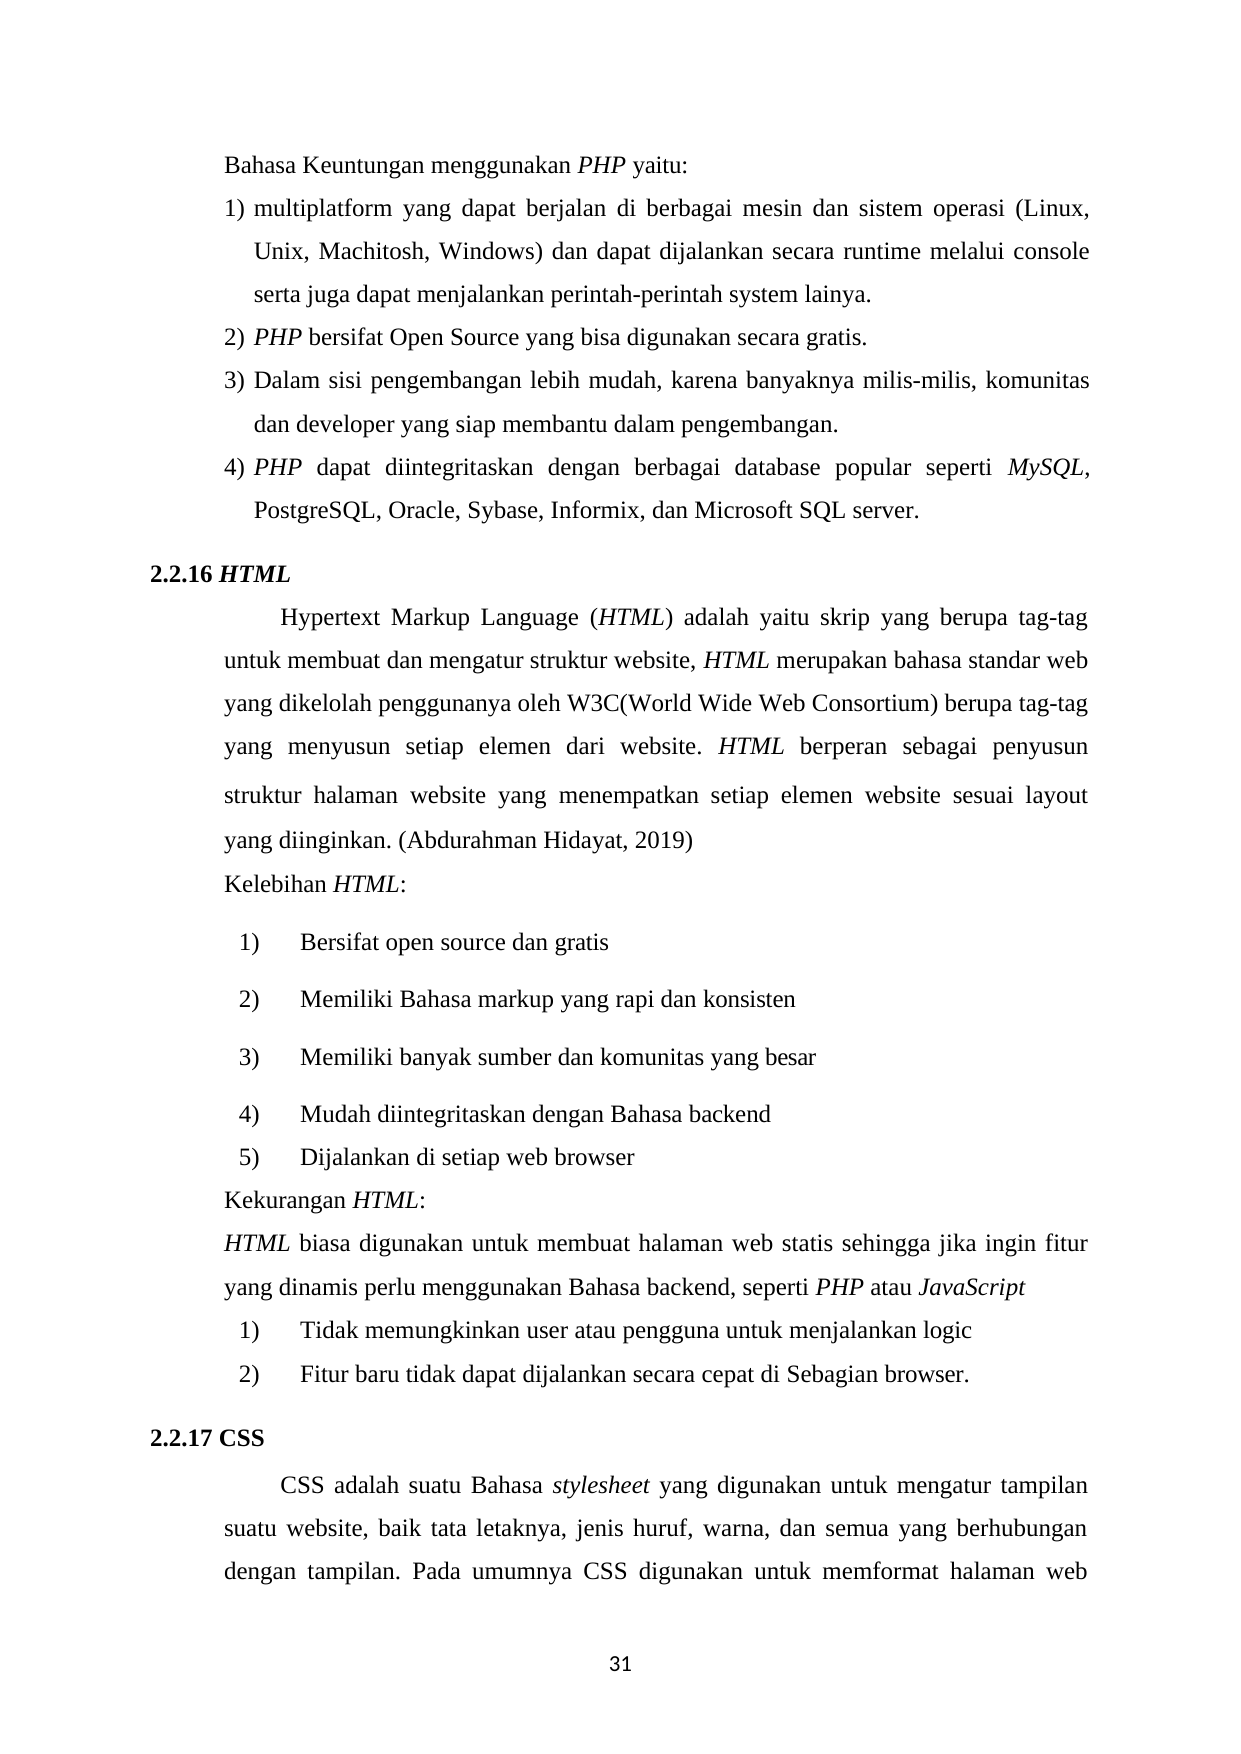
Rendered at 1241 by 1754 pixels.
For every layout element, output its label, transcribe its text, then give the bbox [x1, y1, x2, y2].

list Bersifat open source dan gratis [239, 927, 1088, 955]
list Memiliki Bahasa markup yang rapi dan konsisten [239, 984, 1088, 1013]
list multiplatform yang dapat berjalan di berbagai mesin dan sistem operasi (Linux, Unix, Machitosh, Windows) dan dapat dijalankan secara runtime melalui console serta juga dapat menjalankan perintah-perintah system lainya. [224, 193, 1090, 308]
text Kekurangan HTML: [224, 1185, 1088, 1214]
text HTML biasa digunakan untuk membuat halaman web statis sehingga jika ingin fitur yang dinamis perlu menggunakan Bahasa backend, seperti PHP atau JavaScript [224, 1228, 1088, 1300]
text Bahasa Keuntungan menggunakan PHP yaitu: [224, 150, 1088, 179]
subtitle 2.2.16 HTML [150, 559, 1090, 588]
list PHP dapat diintegritaskan dengan berbagai database popular seperti MySQL, PostgreSQL, Oracle, Sybase, Informix, dan Microsoft SQL server. [224, 452, 1090, 524]
text Kelebihan HTML: [224, 869, 1088, 897]
list Memiliki banyak sumber dan komunitas yang besar [239, 1042, 1088, 1070]
list Dalam sisi pengembangan lebih mudah, karena banyaknya milis-milis, komunitas dan developer yang siap membantu dalam pengembangan. [224, 366, 1090, 437]
subtitle 2.2.17 CSS [150, 1423, 1090, 1451]
list Tidak memungkinkan user atau pengguna untuk menjalankan logic [239, 1316, 1088, 1344]
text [224, 1470, 1088, 1585]
list Fitur baru tidak dapat dijalankan secara cepat di Sebagian browser. [239, 1359, 1088, 1387]
list Mudah diintegritaskan dengan Bahasa backend [239, 1099, 1088, 1128]
list PHP bersifat Open Source yang bisa digunakan secara gratis. [224, 322, 1090, 351]
text Hypertext Markup Language (HTML) adalah yaitu skrip yang berupa tag-tag untuk membuat dan mengatur struktur website, HTML merupakan bahasa standar web yang dikelolah penggunanya oleh W3C(World Wide Web Consortium) berupa tag-tag yang menyusun setiap elemen dari website. HTML berperan sebagai penyusun struktur halaman website yang menempatkan setiap elemen website sesuai layout yang diinginkan. [224, 602, 1088, 854]
list Dijalankan di setiap web browser [239, 1142, 1088, 1171]
